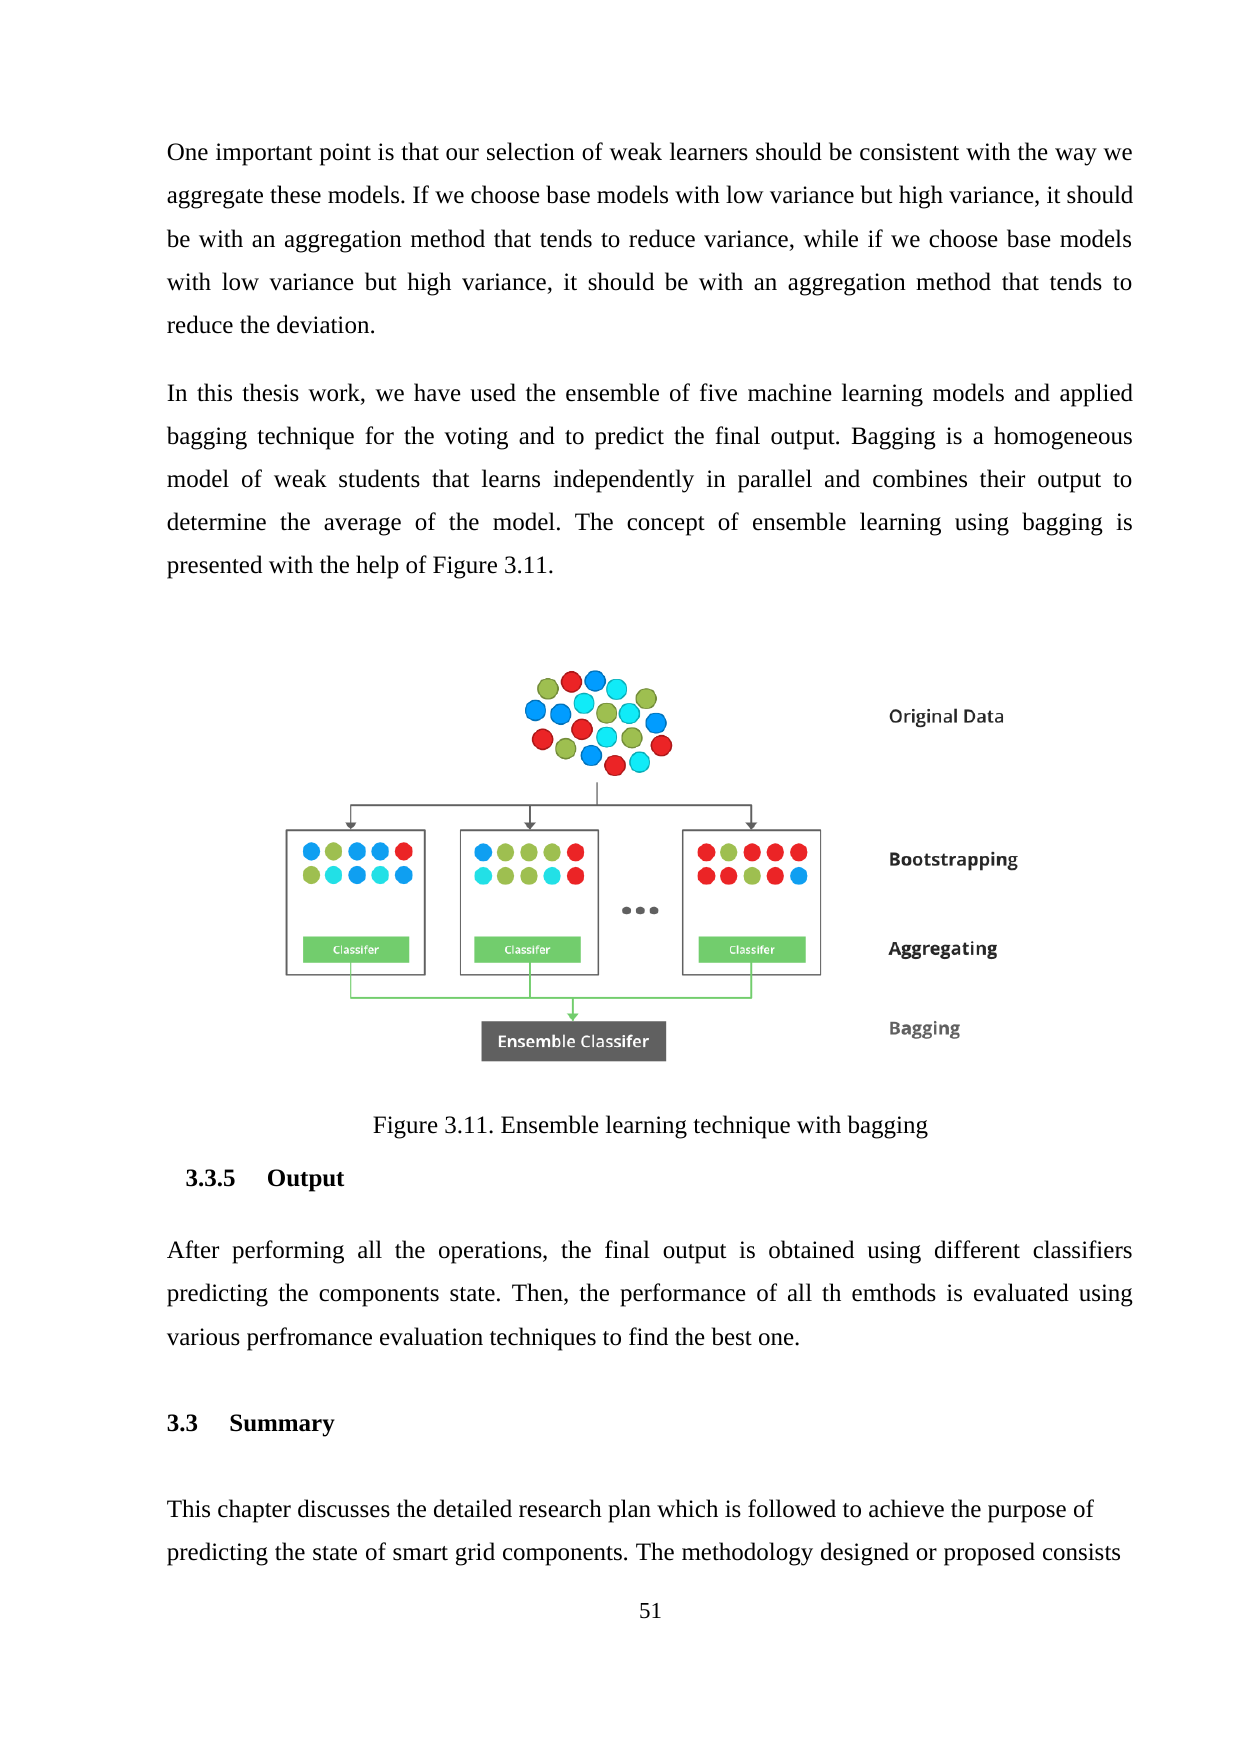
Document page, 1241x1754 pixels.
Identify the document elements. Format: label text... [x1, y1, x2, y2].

text 3.3.5 Output [167, 1163, 1134, 1192]
text This chapter discusses the detailed research plan which is followed to achieve the purpose of [167, 1494, 1122, 1523]
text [167, 1537, 1122, 1566]
text In this thesis work, we have used the ensemble of five machine learning models and applied bagging technique for the voting and to predict the final output. Bagging is a homogeneous model of weak students that learns independently in parallel and combines their output to determine the average of the model. The concept of ensemble learning using bagging is presented with the help of Figure 3.11. [167, 378, 1134, 579]
text 3.3 Summary [167, 1408, 1134, 1437]
text After performing all the operations, the final output is obtained using different classifiers predicting the components state. Then, the performance of all th emthods is evaluated using various perfromance evaluation techniques to find the best one. [167, 1235, 1134, 1350]
text Figure 3.11. Ensemble learning technique with bagging [167, 1110, 1134, 1138]
text One important point is that our selection of weak learners should be consistent with the way we aggregate these models. If we choose base models with low variance but high variance, it should be with an aggregation method that tends to reduce variance, while if we choose base models with low variance but high variance, it should be with an aggregation method that tends to reduce the deviation. [167, 137, 1134, 339]
picture [237, 618, 1063, 1085]
